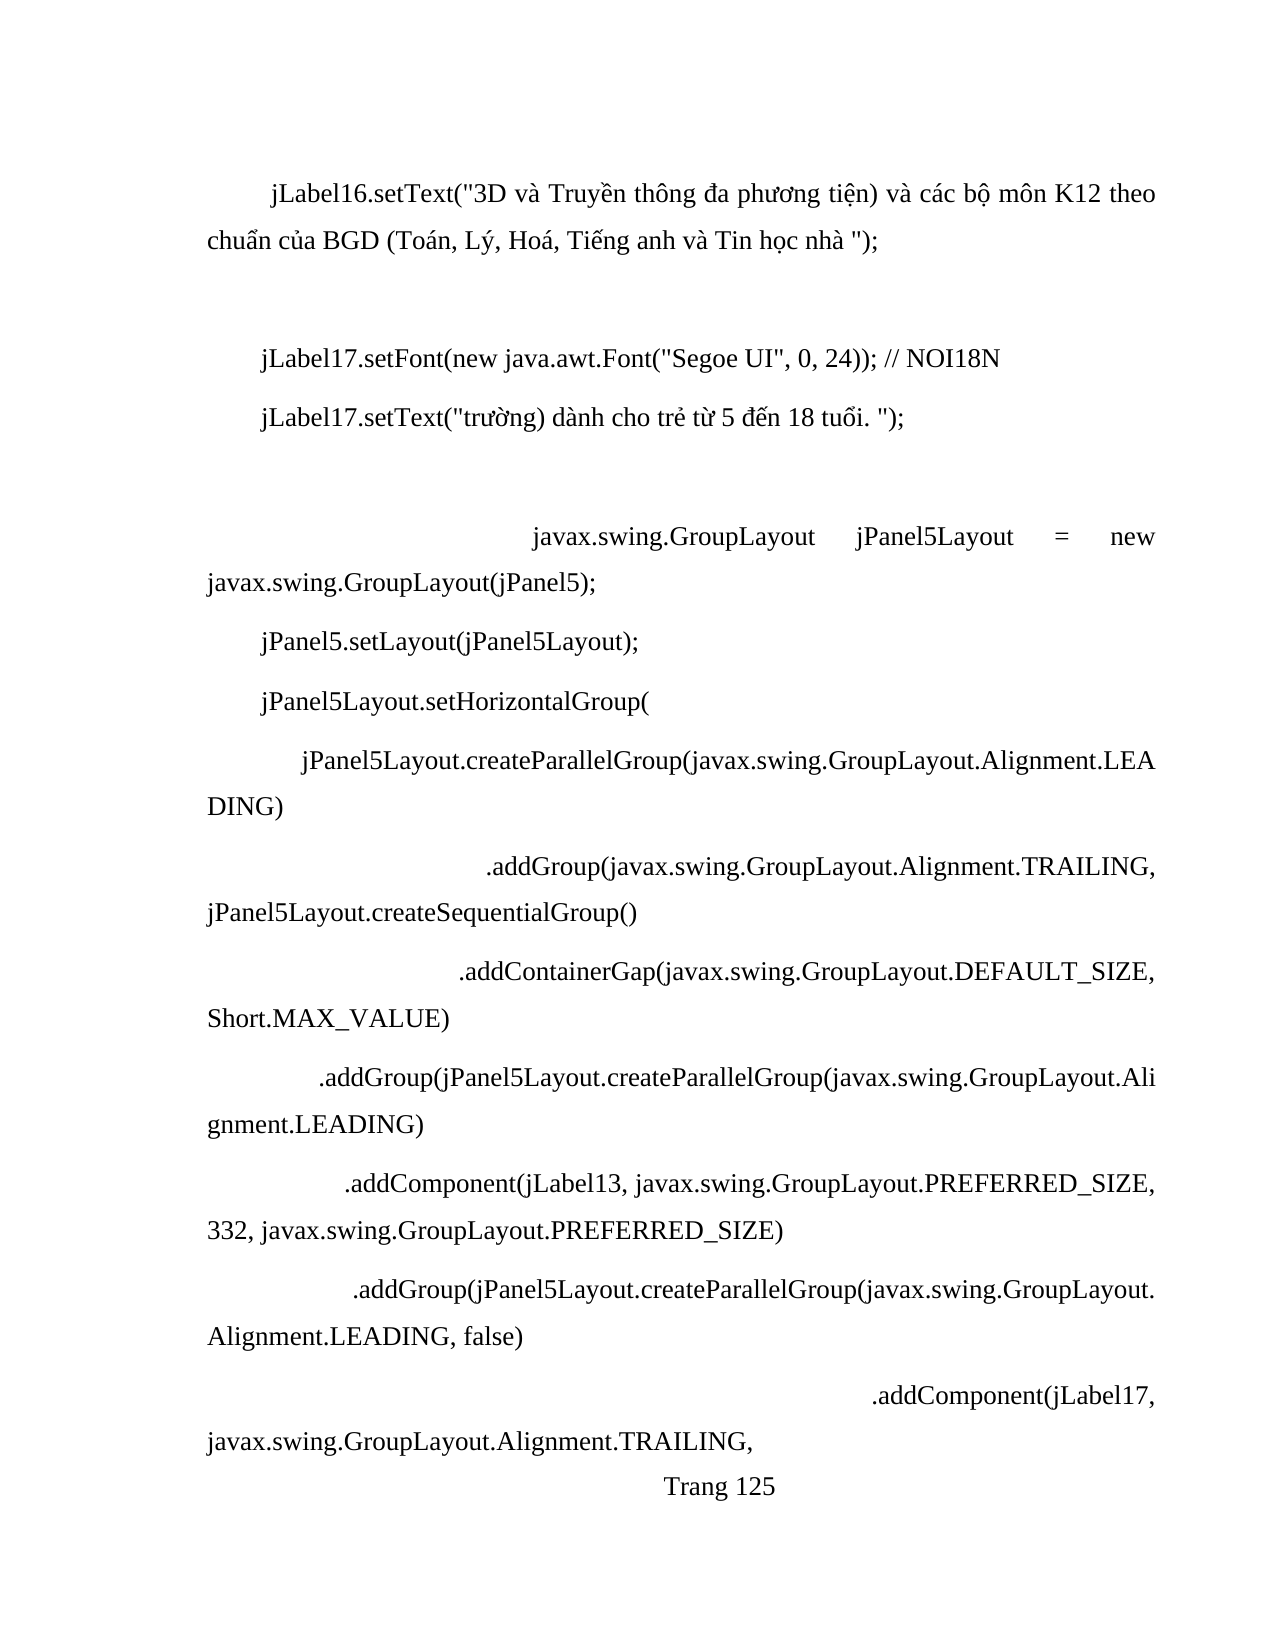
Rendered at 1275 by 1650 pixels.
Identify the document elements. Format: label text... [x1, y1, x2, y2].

text jPanel5Layout.createParallelGroup(javax.swing.GroupLayout.Alignment.LEADING) [207, 744, 1157, 822]
text .addContainerGap(javax.swing.GroupLayout.DEFAULT_SIZE, Short.MAX_VALUE) [207, 956, 1157, 1033]
text jLabel17.setText("trường) dành cho trẻ từ 5 đến 18 tuổi. "); [207, 401, 1157, 432]
text jLabel17.setFont(new java.awt.Font("Segoe UI", 0, 24)); // NOI18N [207, 342, 1157, 373]
text .addGroup(jPanel5Layout.createParallelGroup(javax.swing.GroupLayout.Alignment.LEADING) [207, 1061, 1157, 1139]
text .addComponent(jLabel13, javax.swing.GroupLayout.PREFERRED_SIZE, 332, javax.swing.GroupLayout.PREFERRED_SIZE) [207, 1167, 1157, 1245]
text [207, 1379, 1157, 1457]
text .addGroup(jPanel5Layout.createParallelGroup(javax.swing.GroupLayout.Alignment.LEADING, false) [207, 1273, 1157, 1351]
text jLabel16.setText("3D và Truyền thông đa phương tiện) và các bộ môn K12 theo chuẩn của BGD (Toán, Lý, Hoá, Tiếng anh và Tin học nhà "); [207, 177, 1157, 255]
text jPanel5.setLayout(jPanel5Layout); [207, 626, 1157, 657]
text javax.swing.GroupLayout jPanel5Layout = new javax.swing.GroupLayout(jPanel5); [207, 520, 1157, 597]
text jPanel5Layout.setHorizontalGroup( [207, 685, 1157, 716]
text .addGroup(javax.swing.GroupLayout.Alignment.TRAILING, jPanel5Layout.createSequentialGroup() [207, 850, 1157, 927]
